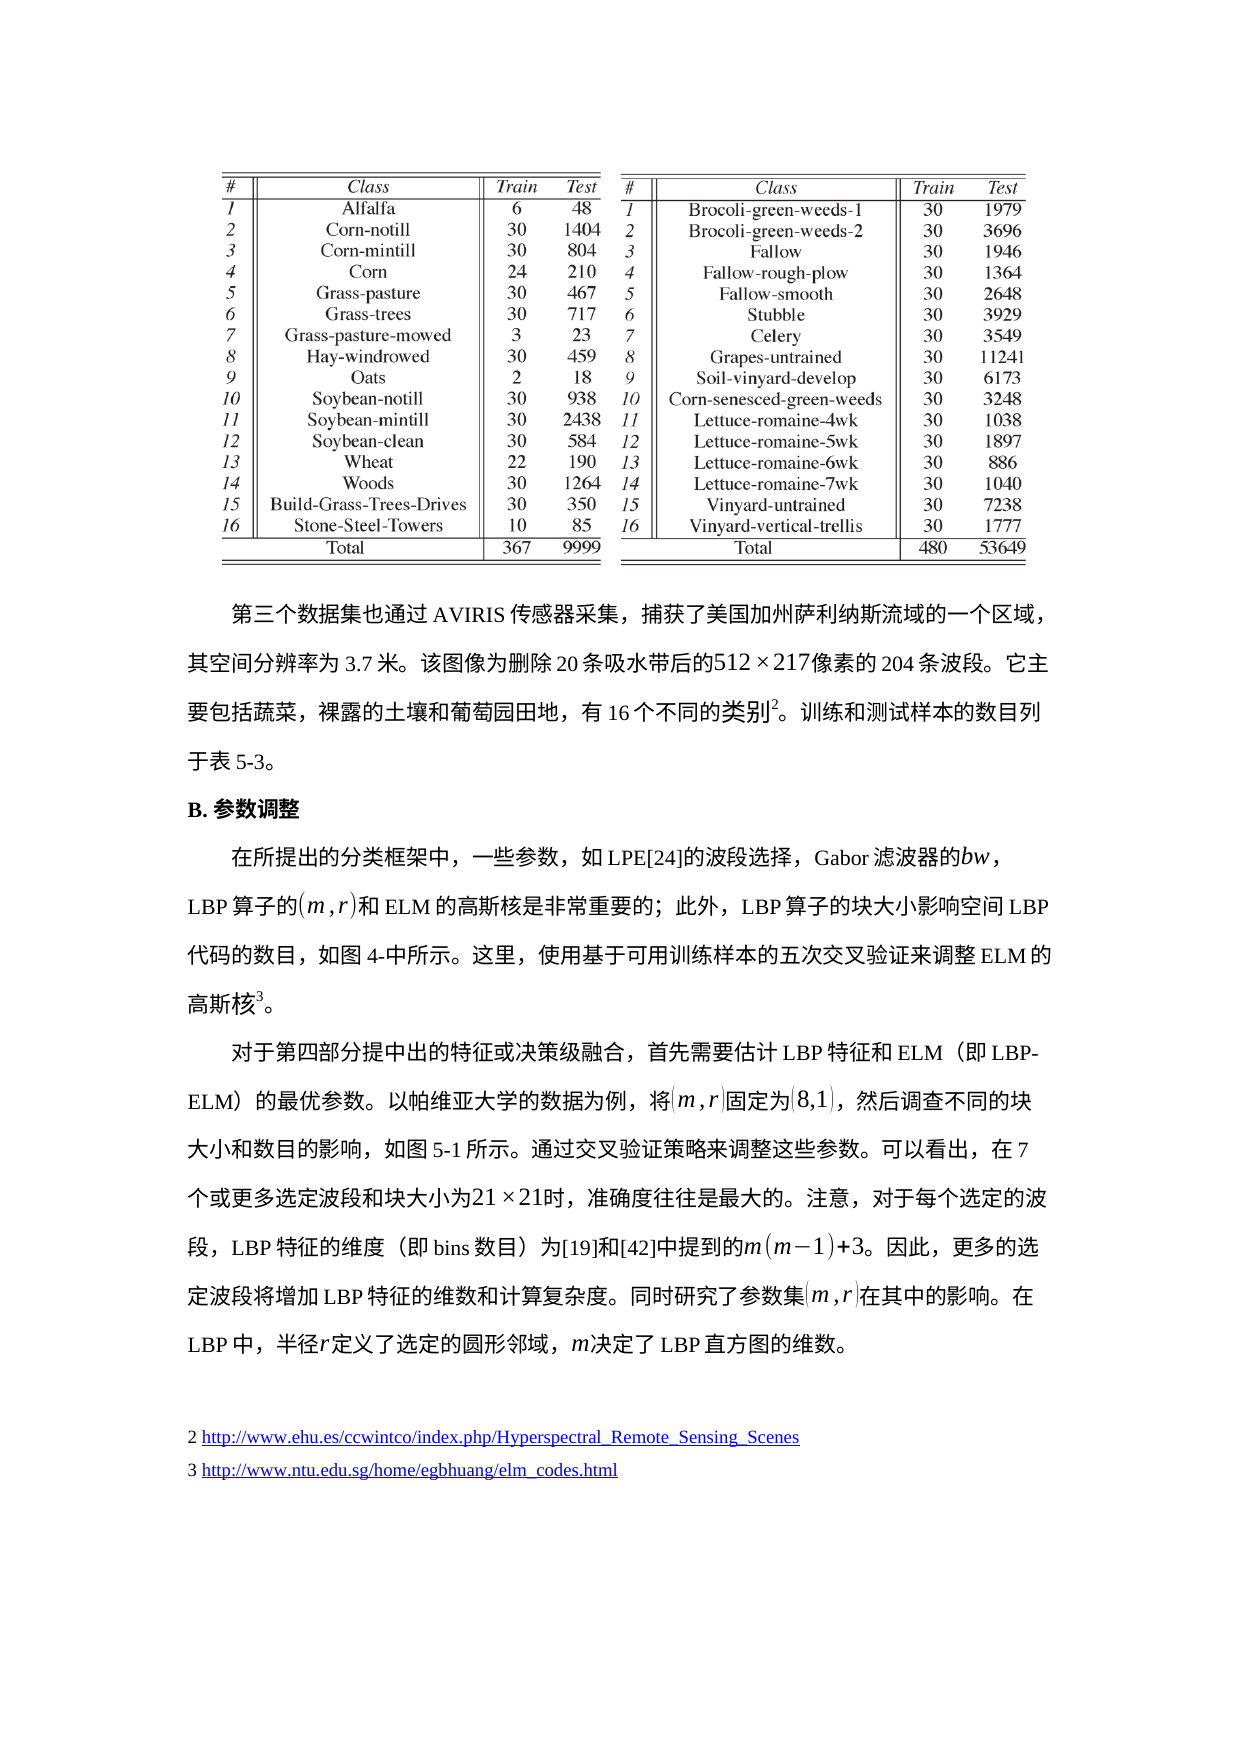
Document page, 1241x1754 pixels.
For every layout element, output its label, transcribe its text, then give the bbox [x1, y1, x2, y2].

picture [617, 170, 1030, 570]
picture [220, 162, 602, 570]
text 2 http://www.ehu.es/ccwintco/index.php/Hyperspectral_Remote_Sensing_Scenes [187, 1421, 1053, 1453]
text 第三个数据集也通过AVIRIS传感器采集，捕获了美国加州萨利纳斯流域的一个区域，其空间分辨率为3.7米。该图像为删除20条吸水带后的像素的204条波段。它主要包括蔬菜，裸露的土壤和葡萄园田地，有16个不同的。训练和测试样本的数目列于表5-3。 [187, 597, 1053, 776]
text 对于第四部分提中出的特征或决策级融合，首先需要估计LBP特征和ELM（即LBP-ELM）的最优参数。以帕维亚大学的数据为例，将固定为，然后调查不同的块大小和数目的影响，如图5-1所示。通过交叉验证策略来调整这些参数。可以看出，在7个或更多选定波段和块大小为时，准确度往往是最大的。注意，对于每个选定的波段，LBP特征的维度（即bins数目）为[19]和[42]中提到的。因此，更多的选定波段将增加LBP特征的维数和计算复杂度。同时研究了参数集在其中的影响。在LBP中，半径定义了选定的圆形邻域，决定了LBP直方图的维数。 [187, 1034, 1053, 1359]
text 3 http://www.ntu.edu.sg/home/egbhuang/elm_codes.html [187, 1453, 1053, 1486]
text B. 参数调整 [187, 792, 1053, 824]
text 在所提出的分类框架中，一些参数，如LPE[24]的波段选择，Gabor滤波器的，LBP算子的和ELM的高斯核是非常重要的；此外，LBP算子的块大小影响空间LBP代码的数目，如图4-中所示。这里，使用基于可用训练样本的五次交叉验证来调整ELM的高斯。 [187, 840, 1053, 1019]
